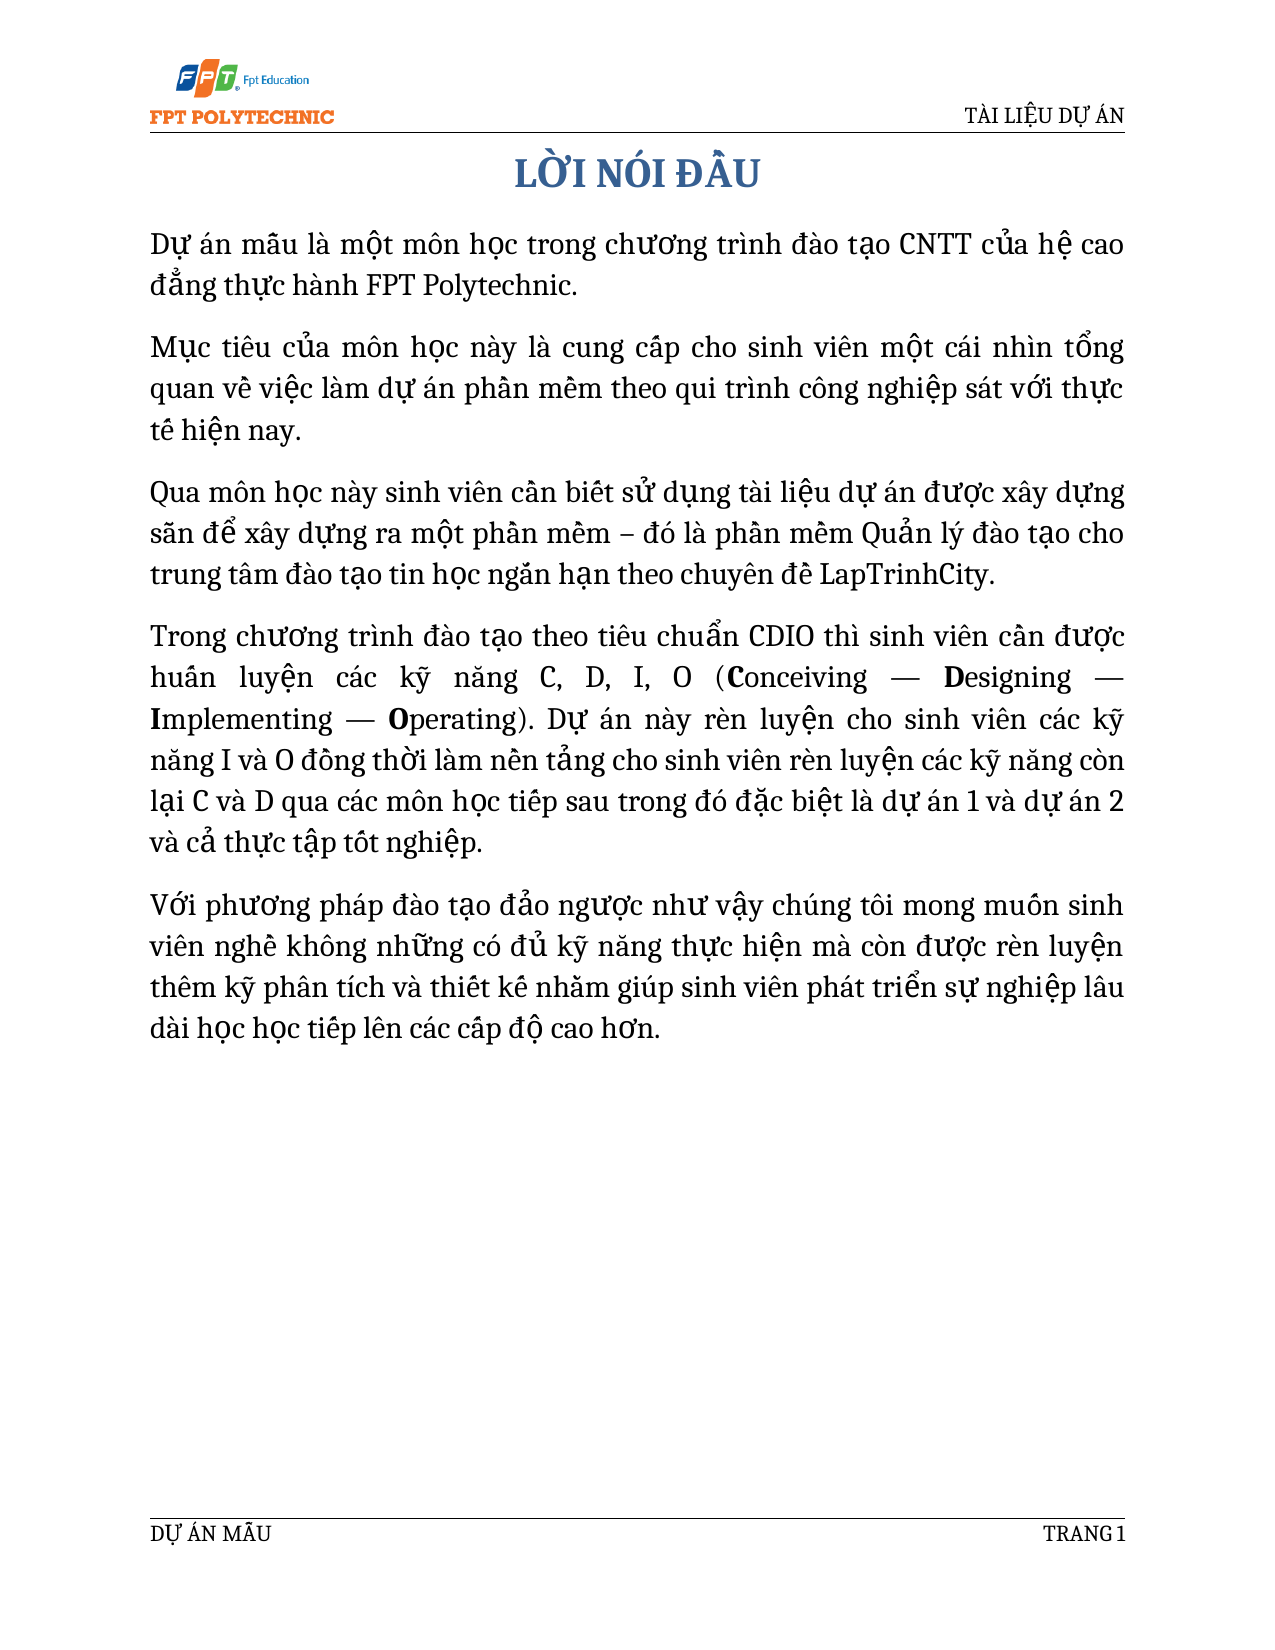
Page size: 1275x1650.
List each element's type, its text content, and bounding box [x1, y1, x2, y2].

text Trong chương trình đào tạo theo tiêu chuẩn CDIO thì sinh viên cần được huấn luyện các kỹ năng C, D, I, O (Conceiving — Designing — Implementing — Operating). Dự án này rèn luyện cho sinh viên các kỹ năng I và O đồng thời làm nền tảng cho sinh viên rèn luyện các kỹ năng còn lại C và D qua các môn học tiếp sau trong đó đặc biệt là dự án 1 và dự án 2 và cả thực tập tốt nghiệp. [150, 618, 1125, 861]
text Với phương pháp đào tạo đảo ngược như vậy chúng tôi mong muốn sinh viên nghề không những có đủ kỹ năng thực hiện mà còn được rèn luyện thêm kỹ phân tích và thiết kế nhằm giúp sinh viên phát triển sự nghiệp lâu dài học học tiếp lên các cấp độ cao hơn. [150, 887, 1125, 1046]
text LỜI NÓI ĐẦU [150, 150, 1125, 198]
text Mục tiêu của môn học này là cung cấp cho sinh viên một cái nhìn tổng quan về việc làm dự án phần mềm theo qui trình công nghiệp sát với thực tế hiện nay. [150, 329, 1125, 448]
text Dự án mẫu là một môn học trong chương trình đào tạo CNTT của hệ cao đẳng thực hành FPT Polytechnic. [150, 226, 1125, 303]
text Qua môn học này sinh viên cần biết sử dụng tài liệu dự án được xây dựng sẵn để xây dựng ra một phần mềm – đó là phần mềm Quản lý đào tạo cho trung tâm đào tạo tin học ngắn hạn theo chuyên đề LapTrinhCity. [150, 474, 1125, 592]
picture [150, 59, 336, 124]
